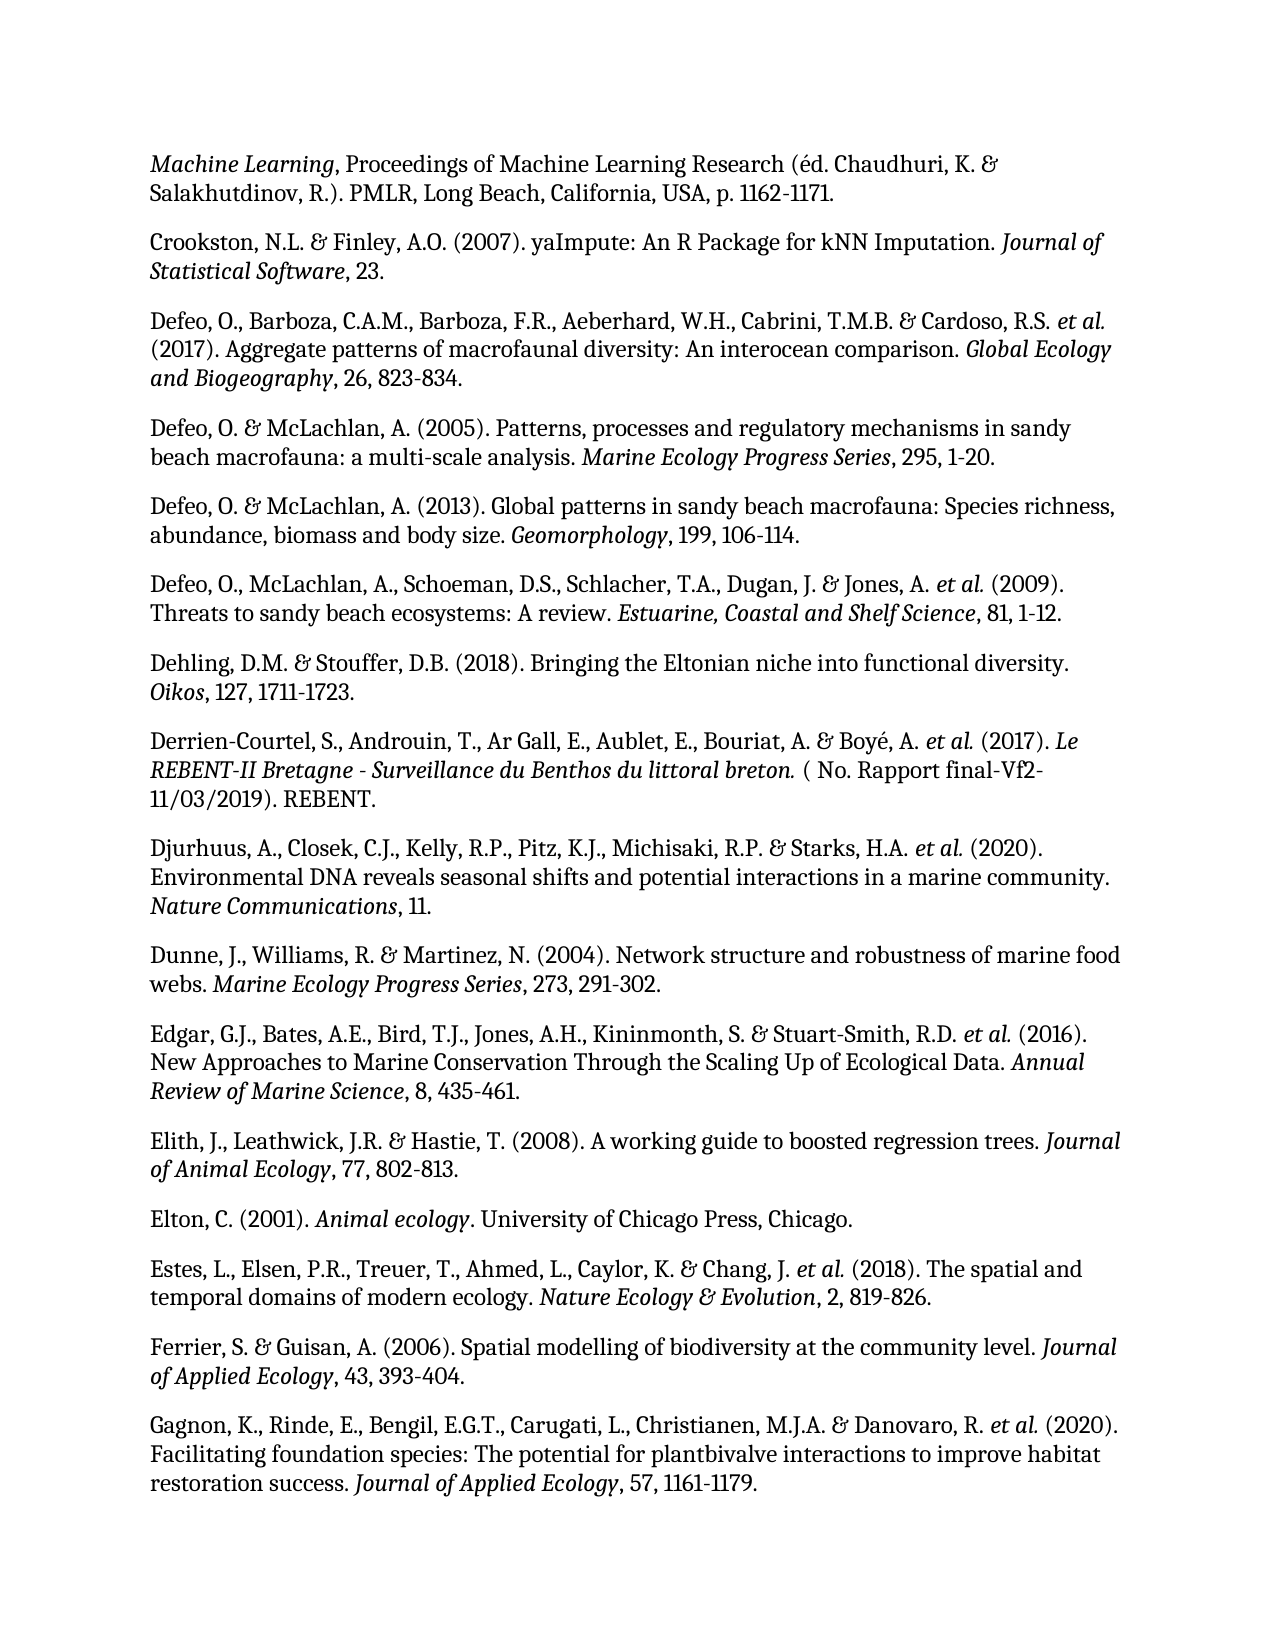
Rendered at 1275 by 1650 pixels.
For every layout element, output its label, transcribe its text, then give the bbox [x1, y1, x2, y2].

text Ferrier, S. & Guisan, A. (2006). Spatial modelling of biodiversity at the community level. Journal of Applied Ecology, 43, 393‑404. [150, 1333, 1125, 1390]
text Defeo, O. & McLachlan, A. (2005). Patterns, processes and regulatory mechanisms in sandy beach macrofauna: a multi-scale analysis. Marine Ecology Progress Series, 295, 1‑20. [150, 414, 1125, 471]
text Gagnon, K., Rinde, E., Bengil, E.G.T., Carugati, L., Christianen, M.J.A. & Danovaro, R. et al. (2020). Facilitating foundation species: The potential for plantbivalve interactions to improve habitat restoration success. Journal of Applied Ecology, 57, 1161‑1179. [150, 1411, 1125, 1497]
text Derrien-Courtel, S., Androuin, T., Ar Gall, E., Aublet, E., Bouriat, A. & Boyé, A. et al. (2017). Le REBENT-II Bretagne - Surveillance du Benthos du littoral breton. ( No. Rapport final-Vf2-11/03/2019). REBENT. [150, 727, 1125, 813]
text Dunne, J., Williams, R. & Martinez, N. (2004). Network structure and robustness of marine food webs. Marine Ecology Progress Series, 273, 291‑302. [150, 941, 1125, 999]
text Estes, L., Elsen, P.R., Treuer, T., Ahmed, L., Caylor, K. & Chang, J. et al. (2018). The spatial and temporal domains of modern ecology. Nature Ecology & Evolution, 2, 819‑826. [150, 1254, 1125, 1312]
text Edgar, G.J., Bates, A.E., Bird, T.J., Jones, A.H., Kininmonth, S. & Stuart-Smith, R.D. et al. (2016). New Approaches to Marine Conservation Through the Scaling Up of Ecological Data. Annual Review of Marine Science, 8, 435‑461. [150, 1019, 1125, 1106]
text Dehling, D.M. & Stouffer, D.B. (2018). Bringing the Eltonian niche into functional diversity. Oikos, 127, 1711‑1723. [150, 649, 1125, 706]
text Defeo, O., McLachlan, A., Schoeman, D.S., Schlacher, T.A., Dugan, J. & Jones, A. et al. (2009). Threats to sandy beach ecosystems: A review. Estuarine, Coastal and Shelf Science, 81, 1‑12. [150, 570, 1125, 628]
text Djurhuus, A., Closek, C.J., Kelly, R.P., Pitz, K.J., Michisaki, R.P. & Starks, H.A. et al. (2020). Environmental DNA reveals seasonal shifts and potential interactions in a marine community. Nature Communications, 11. [150, 834, 1125, 920]
text Elith, J., Leathwick, J.R. & Hastie, T. (2008). A working guide to boosted regression trees. Journal of Animal Ecology, 77, 802‑813. [150, 1127, 1125, 1184]
text Elton, C. (2001). Animal ecology. University of Chicago Press, Chicago. [150, 1205, 1125, 1234]
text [150, 150, 1125, 207]
text Crookston, N.L. & Finley, A.O. (2007). yaImpute: An R Package for kNN Imputation. Journal of Statistical Software, 23. [150, 228, 1125, 286]
text Defeo, O., Barboza, C.A.M., Barboza, F.R., Aeberhard, W.H., Cabrini, T.M.B. & Cardoso, R.S. et al. (2017). Aggregate patterns of macrofaunal diversity: An interocean comparison. Global Ecology and Biogeography, 26, 823‑834. [150, 307, 1125, 393]
text Defeo, O. & McLachlan, A. (2013). Global patterns in sandy beach macrofauna: Species richness, abundance, biomass and body size. Geomorphology, 199, 106‑114. [150, 492, 1125, 549]
